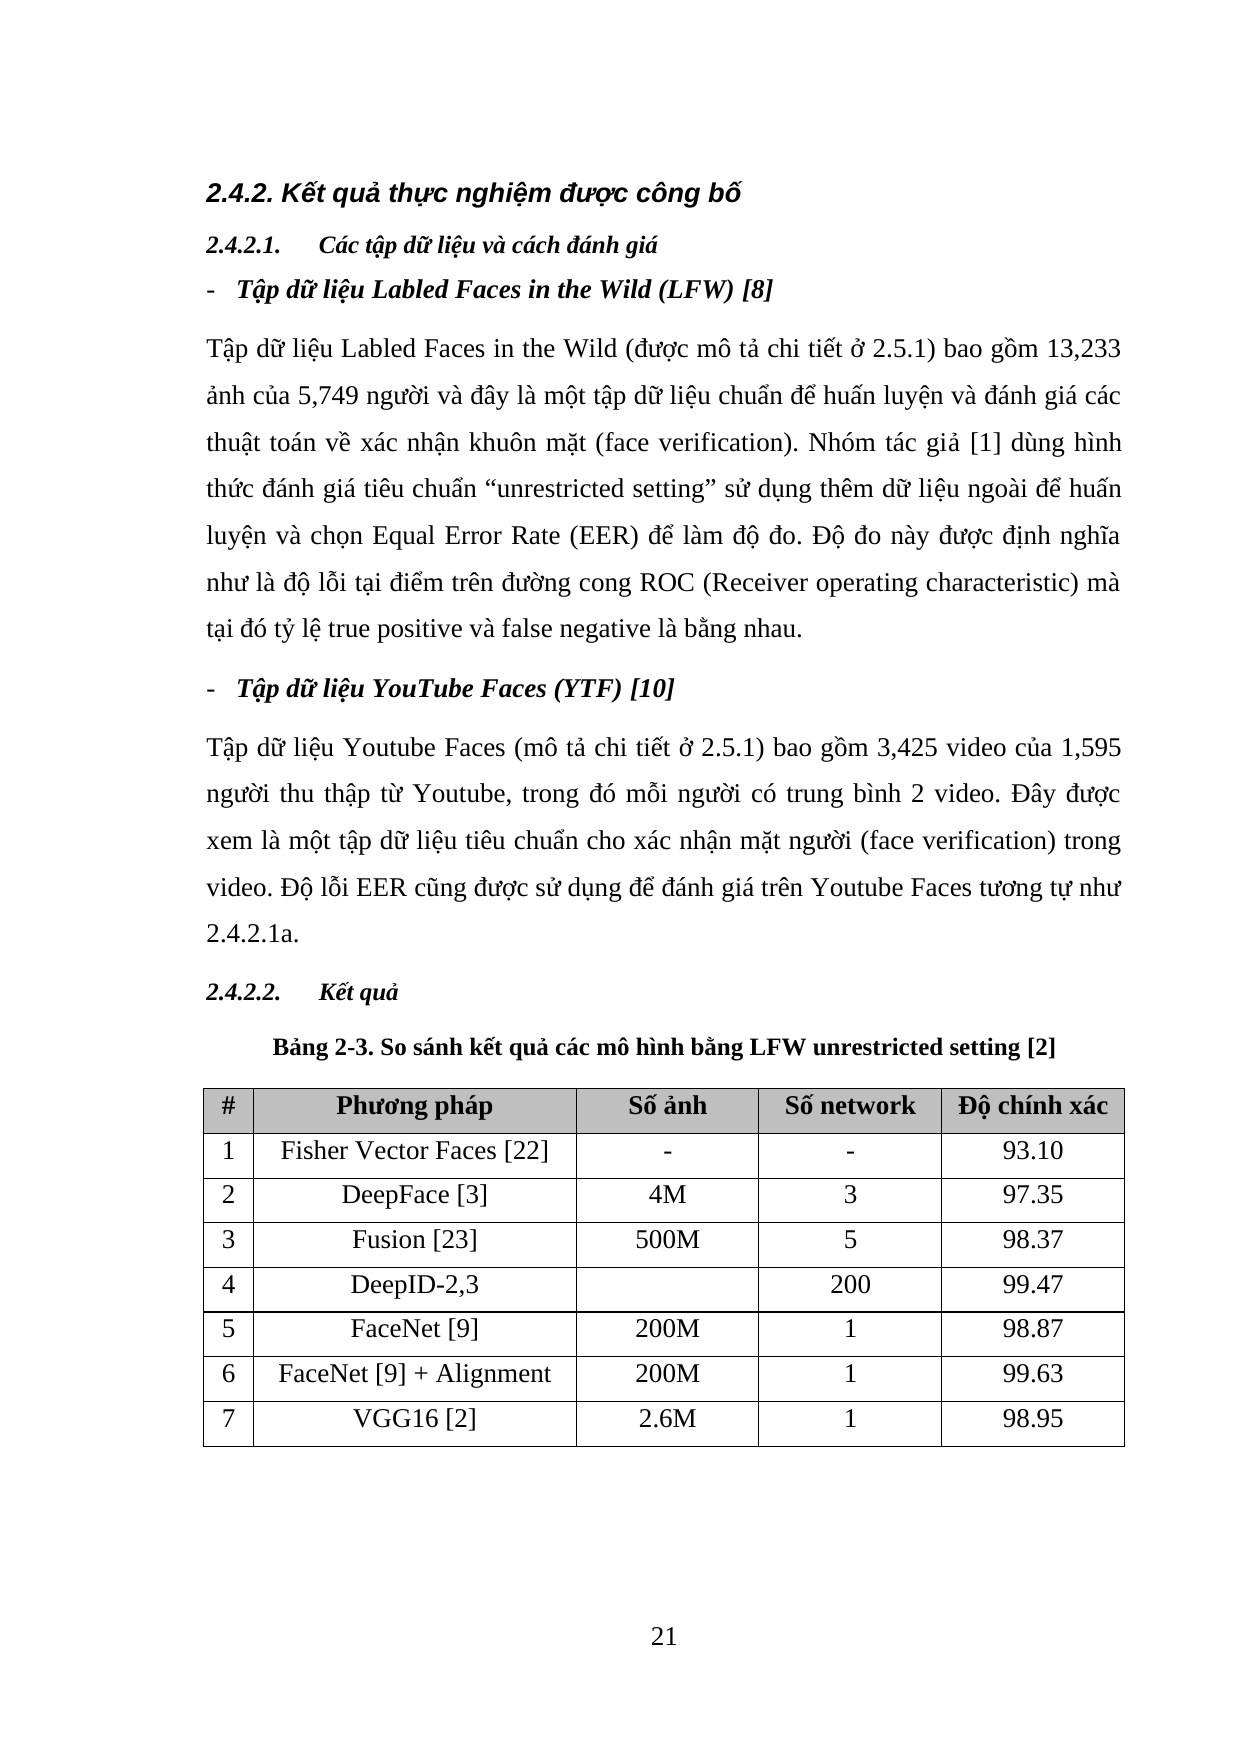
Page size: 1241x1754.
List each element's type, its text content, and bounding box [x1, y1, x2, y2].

table_cell 98.95 [942, 1402, 1124, 1446]
table_cell 1 [759, 1402, 941, 1446]
subtitle Kết quả thực nghiệm được công bố [206, 177, 1122, 208]
table_cell FaceNet [254, 1313, 576, 1356]
table_cell VGG16 [254, 1402, 576, 1446]
list Tập dữ liệu Labled Faces in the Wild (LFW) [206, 273, 1122, 304]
table_cell 4M [577, 1179, 758, 1222]
table_cell 2 [204, 1179, 253, 1222]
text Bảng 2-2. So sánh kết quả các mô hình bằng LFW unrestricted setting [206, 1032, 1122, 1061]
table_cell - [577, 1134, 758, 1177]
table_cell 1 [204, 1134, 253, 1177]
table_cell 2.6M [577, 1402, 758, 1446]
table_cell 93.10 [942, 1134, 1124, 1177]
table_cell 500M [577, 1223, 758, 1267]
table_cell DeepID-2,3 [254, 1268, 576, 1311]
text Tập dữ liệu Labled Faces in the Wild (được mô tả chi tiết ở 2.5.1) bao gồm 13,233 ảnh của 5,749 người và đây là một tập dữ liệu chuẩn để huấn luyện và đánh giá các thuật toán về xác nhận khuôn mặt (face verification). Nhóm tác giả dùng hình thức đánh giá tiêu chuẩn “unrestricted setting” sử dụng thêm dữ liệu ngoài để huấn luyện và chọn Equal Error Rate (EER) để làm độ đo. Độ đo này được định nghĩa như là độ lỗi tại điểm trên đường cong ROC (Receiver operating characteristic) mà tại đó tỷ lệ true positive và false negative là bằng nhau. [206, 333, 1122, 644]
text Tập dữ liệu Youtube Faces (mô tả chi tiết ở 2.5.1) bao gồm 3,425 video của 1,595 người thu thập từ Youtube, trong đó mỗi người có trung bình 2 video. Đây được xem là một tập dữ liệu tiêu chuẩn cho xác nhận mặt người (face verification) trong video. Độ lỗi EER cũng được sử dụng để đánh giá trên Youtube Faces tương tự như 2.4.2.1a. [206, 731, 1122, 949]
table_header Độ chính xác [942, 1089, 1124, 1133]
table_cell 98.87 [942, 1313, 1124, 1356]
table_cell 200 [759, 1268, 941, 1311]
table_cell 99.63 [942, 1357, 1124, 1401]
table_cell DeepFace [254, 1179, 576, 1222]
table_cell 1 [759, 1313, 941, 1356]
table_cell - [759, 1134, 941, 1177]
table_cell 98.37 [942, 1223, 1124, 1267]
table_cell 99.47 [942, 1268, 1124, 1311]
table_cell 7 [204, 1402, 253, 1446]
table_header Phương pháp [254, 1089, 576, 1133]
table_cell 1 [759, 1357, 941, 1401]
table_header Số network [759, 1089, 941, 1133]
table_cell 5 [204, 1313, 253, 1356]
table_cell [577, 1268, 758, 1311]
table_cell 3 [759, 1179, 941, 1222]
table_cell 3 [204, 1223, 253, 1267]
table_cell FaceNet + Alignment [254, 1357, 576, 1401]
table_cell Fusion [254, 1223, 576, 1267]
table_cell 6 [204, 1357, 253, 1401]
table_header Số ảnh [577, 1089, 758, 1133]
subtitle Các tập dữ liệu và cách đánh giá [206, 230, 1122, 259]
table_cell 5 [759, 1223, 941, 1267]
table_cell Fisher Vector Faces [254, 1134, 576, 1177]
table_cell 200M [577, 1313, 758, 1356]
table_cell 97.35 [942, 1179, 1124, 1222]
table_header # [204, 1089, 253, 1133]
list Tập dữ liệu YouTube Faces (YTF) [206, 672, 1122, 703]
table_cell 200M [577, 1357, 758, 1401]
table_cell 4 [204, 1268, 253, 1311]
subtitle Kết quả [206, 977, 1122, 1006]
